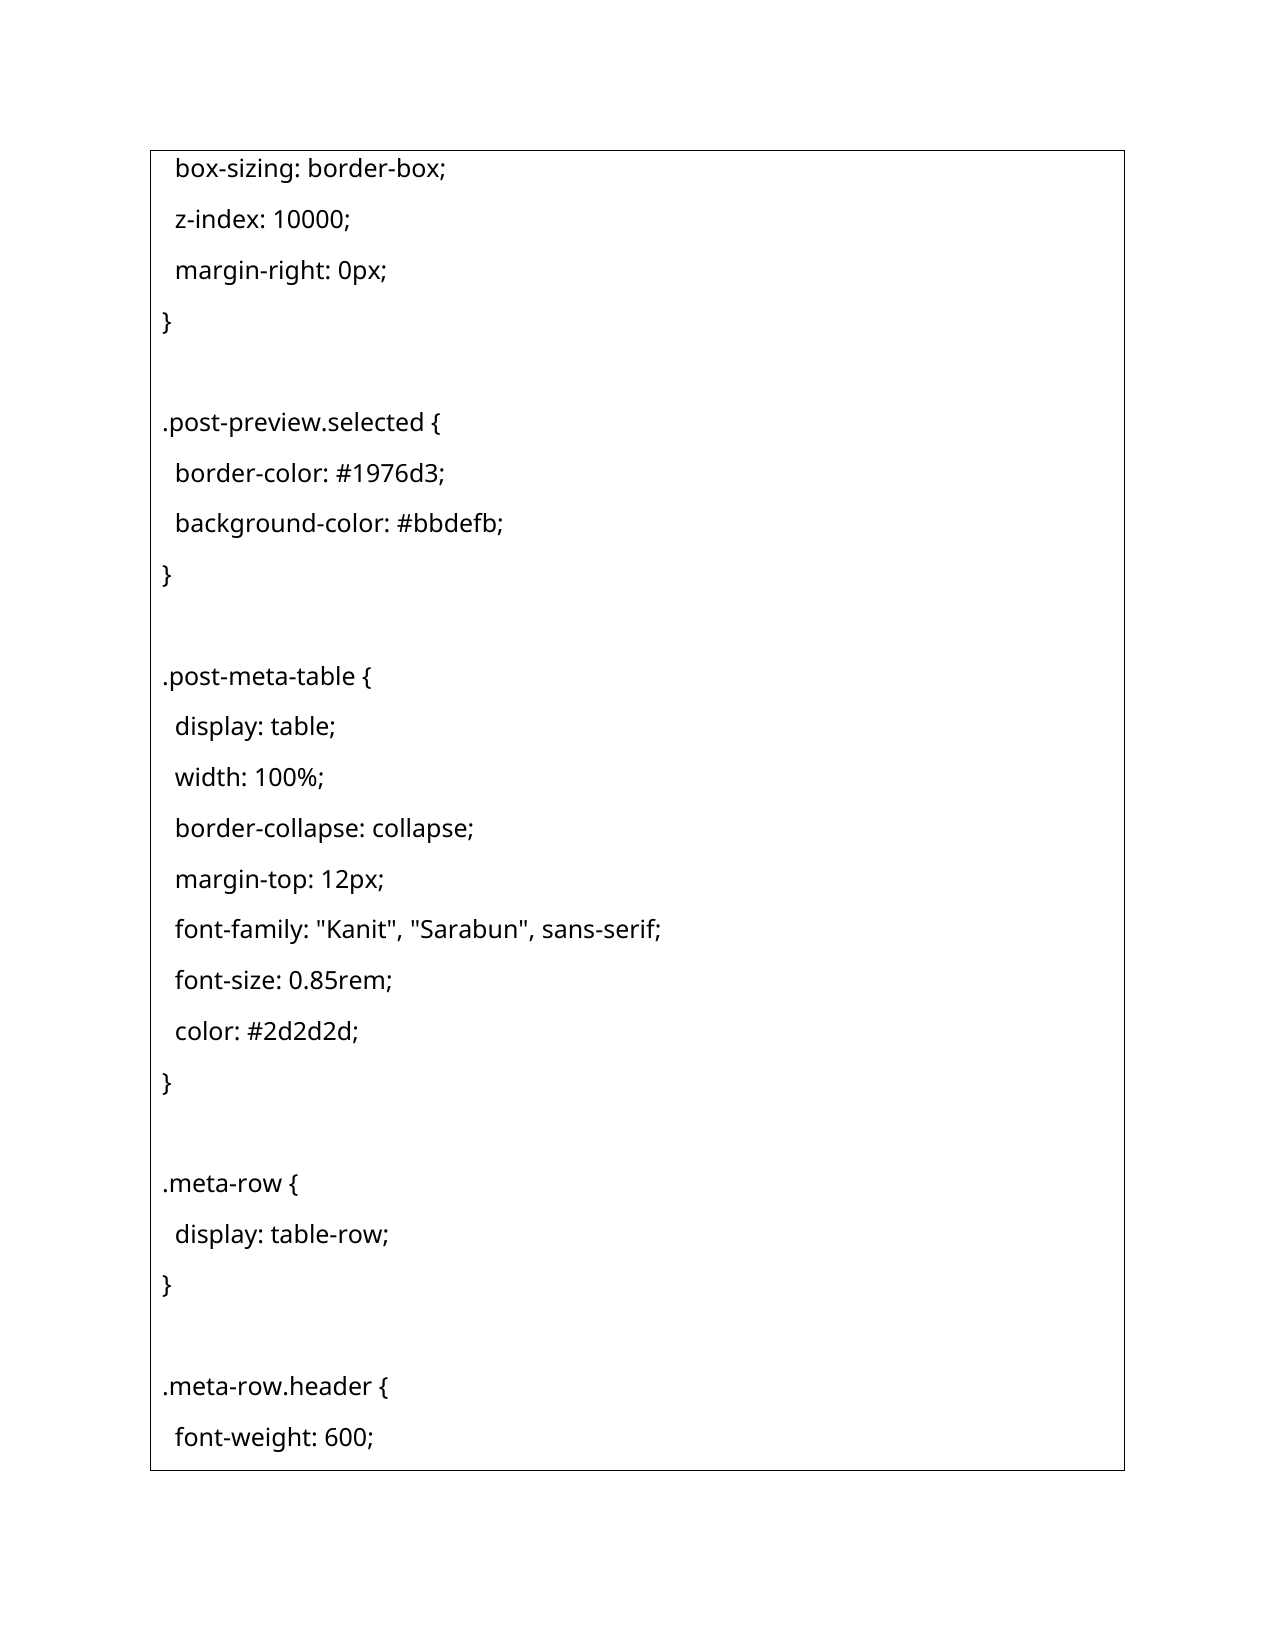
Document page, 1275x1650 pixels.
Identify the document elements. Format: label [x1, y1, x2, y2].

table_header [151, 151, 1124, 1470]
